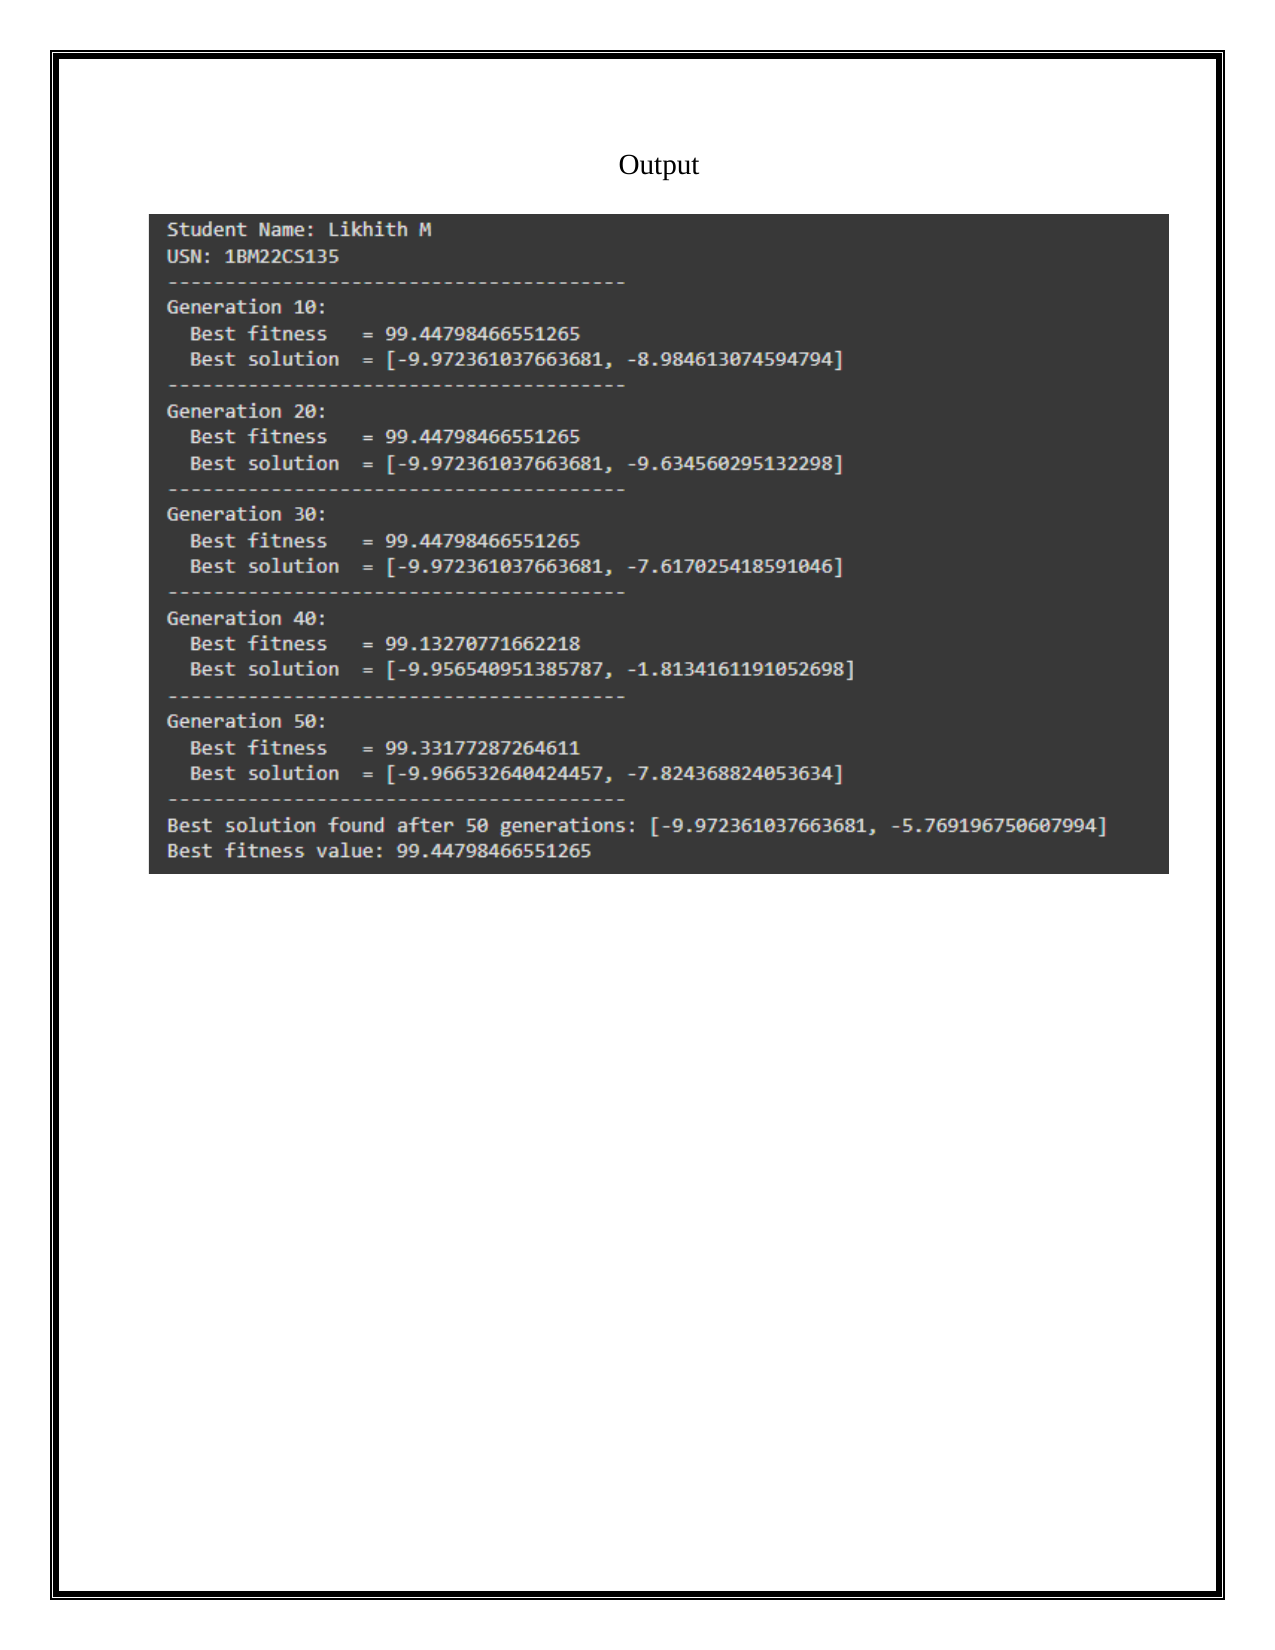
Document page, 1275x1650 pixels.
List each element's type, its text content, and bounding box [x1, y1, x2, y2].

text Output [149, 147, 1169, 181]
picture [148, 214, 1169, 874]
